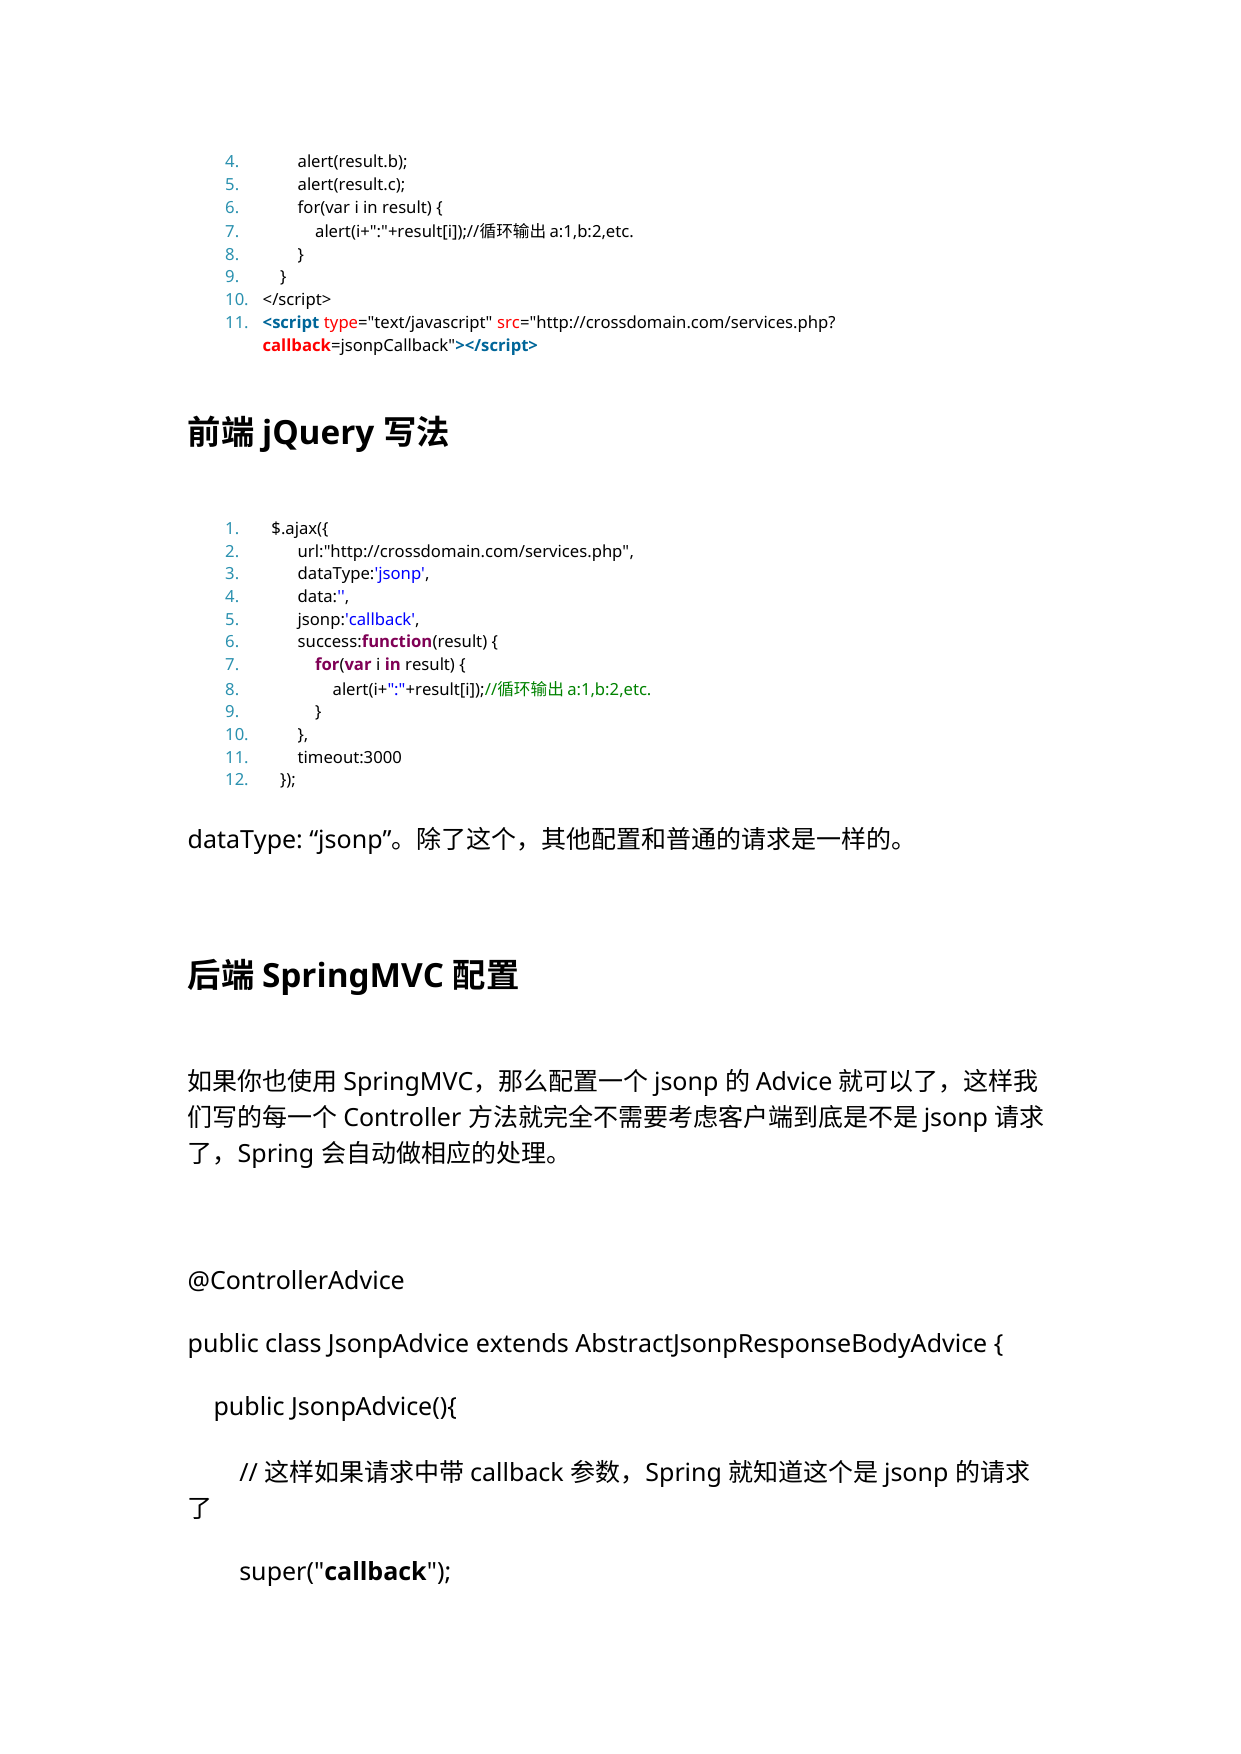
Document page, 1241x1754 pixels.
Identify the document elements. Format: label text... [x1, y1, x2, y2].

text super("callback"); [187, 1554, 1053, 1588]
list </script> [225, 288, 1053, 311]
list <script type="text/javascript" src="http://crossdomain.com/services.php?callback=jsonpCallback"></script> [225, 311, 1053, 356]
list } [225, 265, 1053, 288]
list alert(result.c); [225, 173, 1053, 195]
list alert(i+":"+result[i]);//循环输出a:1,b:2,etc. [225, 676, 1053, 700]
list }); [225, 768, 1053, 791]
list alert(result.b); [225, 150, 1053, 173]
text @ControllerAdvice [187, 1262, 1053, 1297]
list alert(i+":"+result[i]);//循环输出a:1,b:2,etc. [225, 218, 1053, 242]
text public JsonpAdvice(){ [187, 1389, 1053, 1423]
list for(var i in result) { [225, 653, 1053, 676]
text public class JsonpAdvice extends AbstractJsonpResponseBodyAdvice { [187, 1326, 1053, 1360]
text 如果你也使用 SpringMVC，那么配置一个 jsonp 的 Advice 就可以了，这样我们写的每一个 Controller 方法就完全不需要考虑客户端到底是不是 jsonp 请求了，Spring 会自动做相应的处理。 [187, 1061, 1053, 1170]
list success:function(result) { [225, 630, 1053, 653]
list dataType:'jsonp', [225, 562, 1053, 585]
list jsonp:'callback', [225, 607, 1053, 630]
text // 这样如果请求中带 callback 参数，Spring 就知道这个是 jsonp 的请求了 [187, 1452, 1053, 1525]
list $.ajax({ [225, 517, 1053, 539]
list } [225, 242, 1053, 265]
text dataType: “jsonp”。除了这个，其他配置和普通的请求是一样的。 [187, 820, 1053, 856]
list for(var i in result) { [225, 195, 1053, 218]
subtitle 前端 jQuery 写法 [187, 406, 1053, 454]
list timeout:3000 [225, 745, 1053, 768]
list } [225, 700, 1053, 722]
list data:'', [225, 585, 1053, 607]
subtitle 后端 SpringMVC 配置 [187, 948, 1053, 997]
list url:"http://crossdomain.com/services.php", [225, 539, 1053, 562]
list }, [225, 722, 1053, 745]
